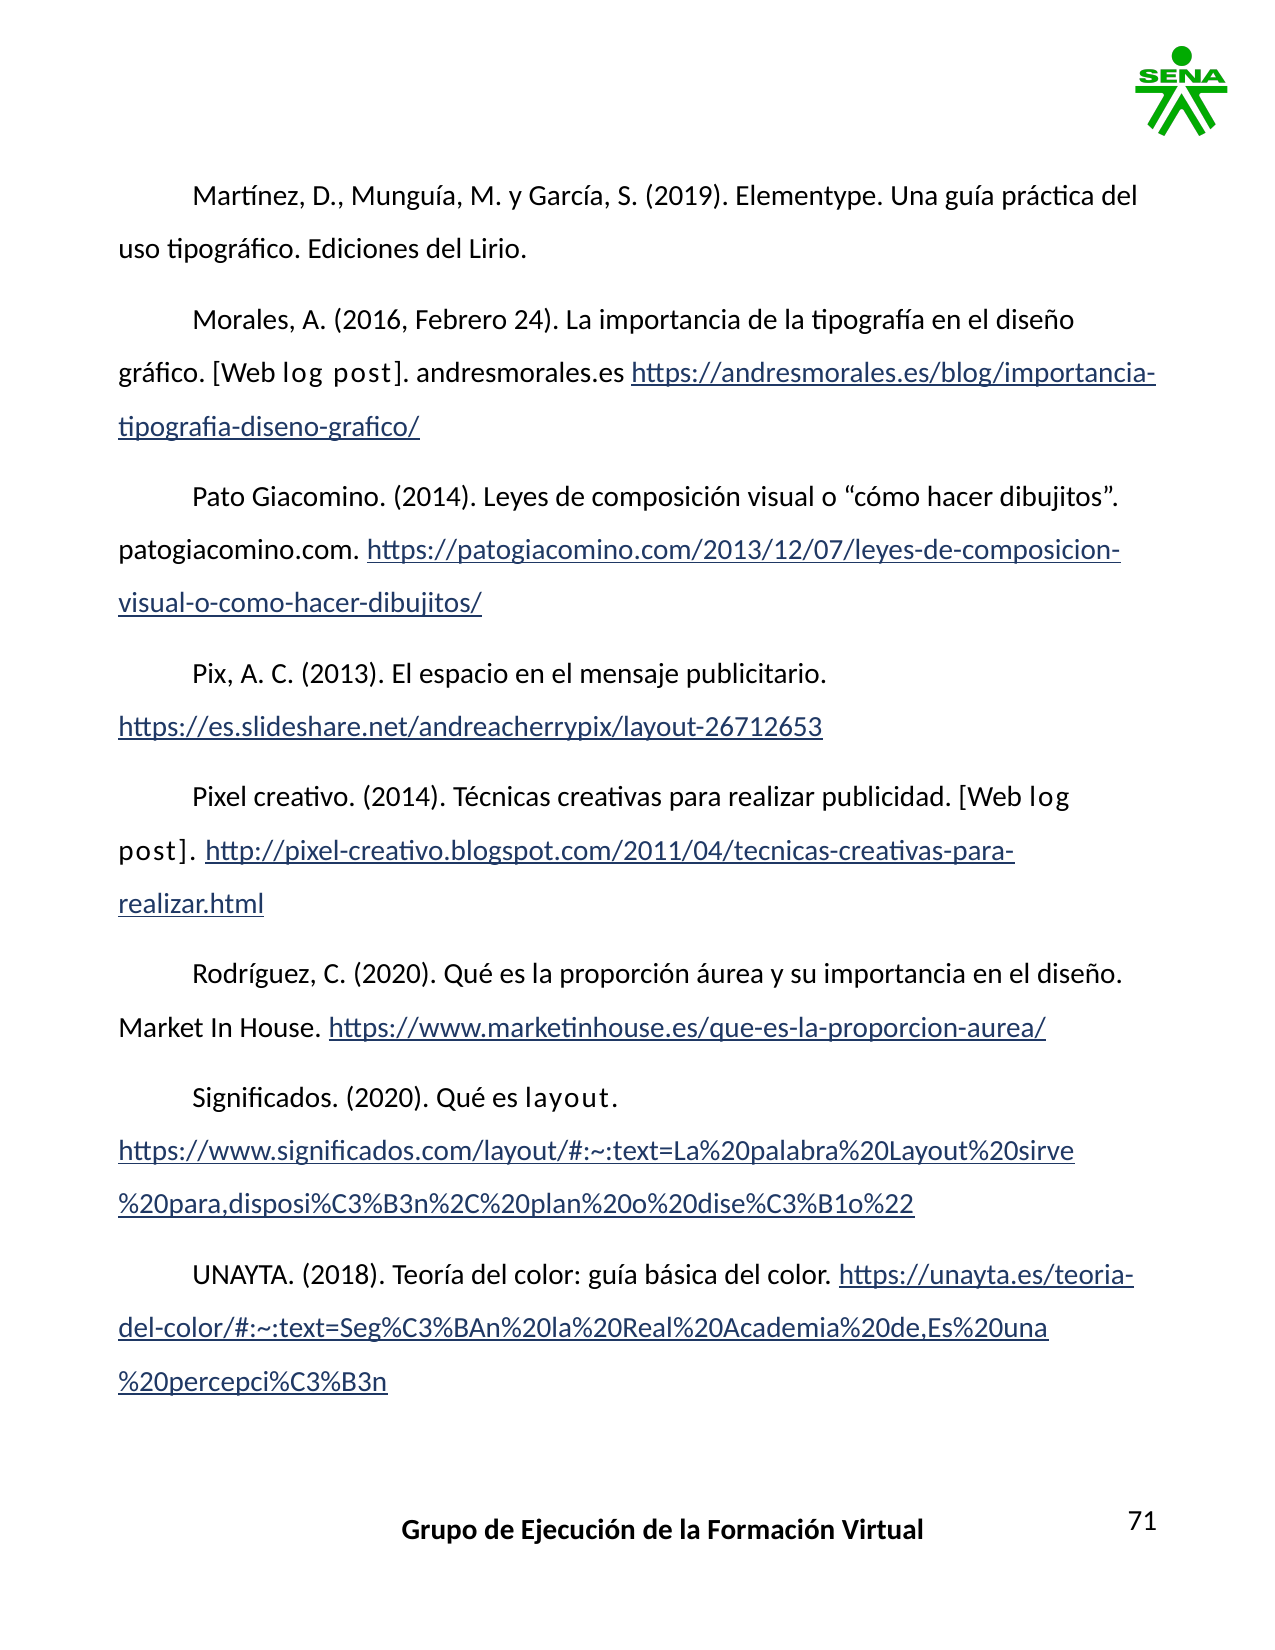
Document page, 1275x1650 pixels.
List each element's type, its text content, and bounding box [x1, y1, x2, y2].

text Pixel creativo. (2014). Técnicas creativas para realizar publicidad. [Web log post]. http://pixel-creativo.blogspot.com/2011/04/tecnicas-creativas-para-realizar.html [118, 778, 1157, 921]
text Morales, A. (2016, Febrero 24). La importancia de la tipografía en el diseño gráfico. [Web log post]. andresmorales.es https://andresmorales.es/blog/importancia-tipografia-diseno-grafico/ [118, 301, 1157, 443]
picture [1135, 46, 1228, 136]
text Significados. (2020). Qué es layout. https://www.significados.com/layout/#:~:text=La%20palabra%20Layout%20sirve%20para,disposi%C3%B3n%2C%20plan%20o%20dise%C3%B1o%22 [118, 1079, 1157, 1221]
text Pix, A. C. (2013). El espacio en el mensaje publicitario. https://es.slideshare.net/andreacherrypix/layout-26712653 [118, 655, 1157, 744]
text Rodríguez, C. (2020). Qué es la proporción áurea y su importancia en el diseño. Market In House. https://www.marketinhouse.es/que-es-la-proporcion-aurea/ [118, 955, 1157, 1044]
text Martínez, D., Munguía, M. y García, S. (2019). Elementype. Una guía práctica del uso tipográfico. Ediciones del Lirio. [118, 177, 1157, 266]
text UNAYTA. (2018). Teoría del color: guía básica del color. https://unayta.es/teoria-del-color/#:~:text=Seg%C3%BAn%20la%20Real%20Academia%20de,Es%20una%20percepci%C3%B3n [118, 1256, 1157, 1398]
text Pato Giacomino. (2014). Leyes de composición visual o “cómo hacer dibujitos”. patogiacomino.com. https://patogiacomino.com/2013/12/07/leyes-de-composicion-visual-o-como-hacer-dibujitos/ [118, 478, 1157, 620]
